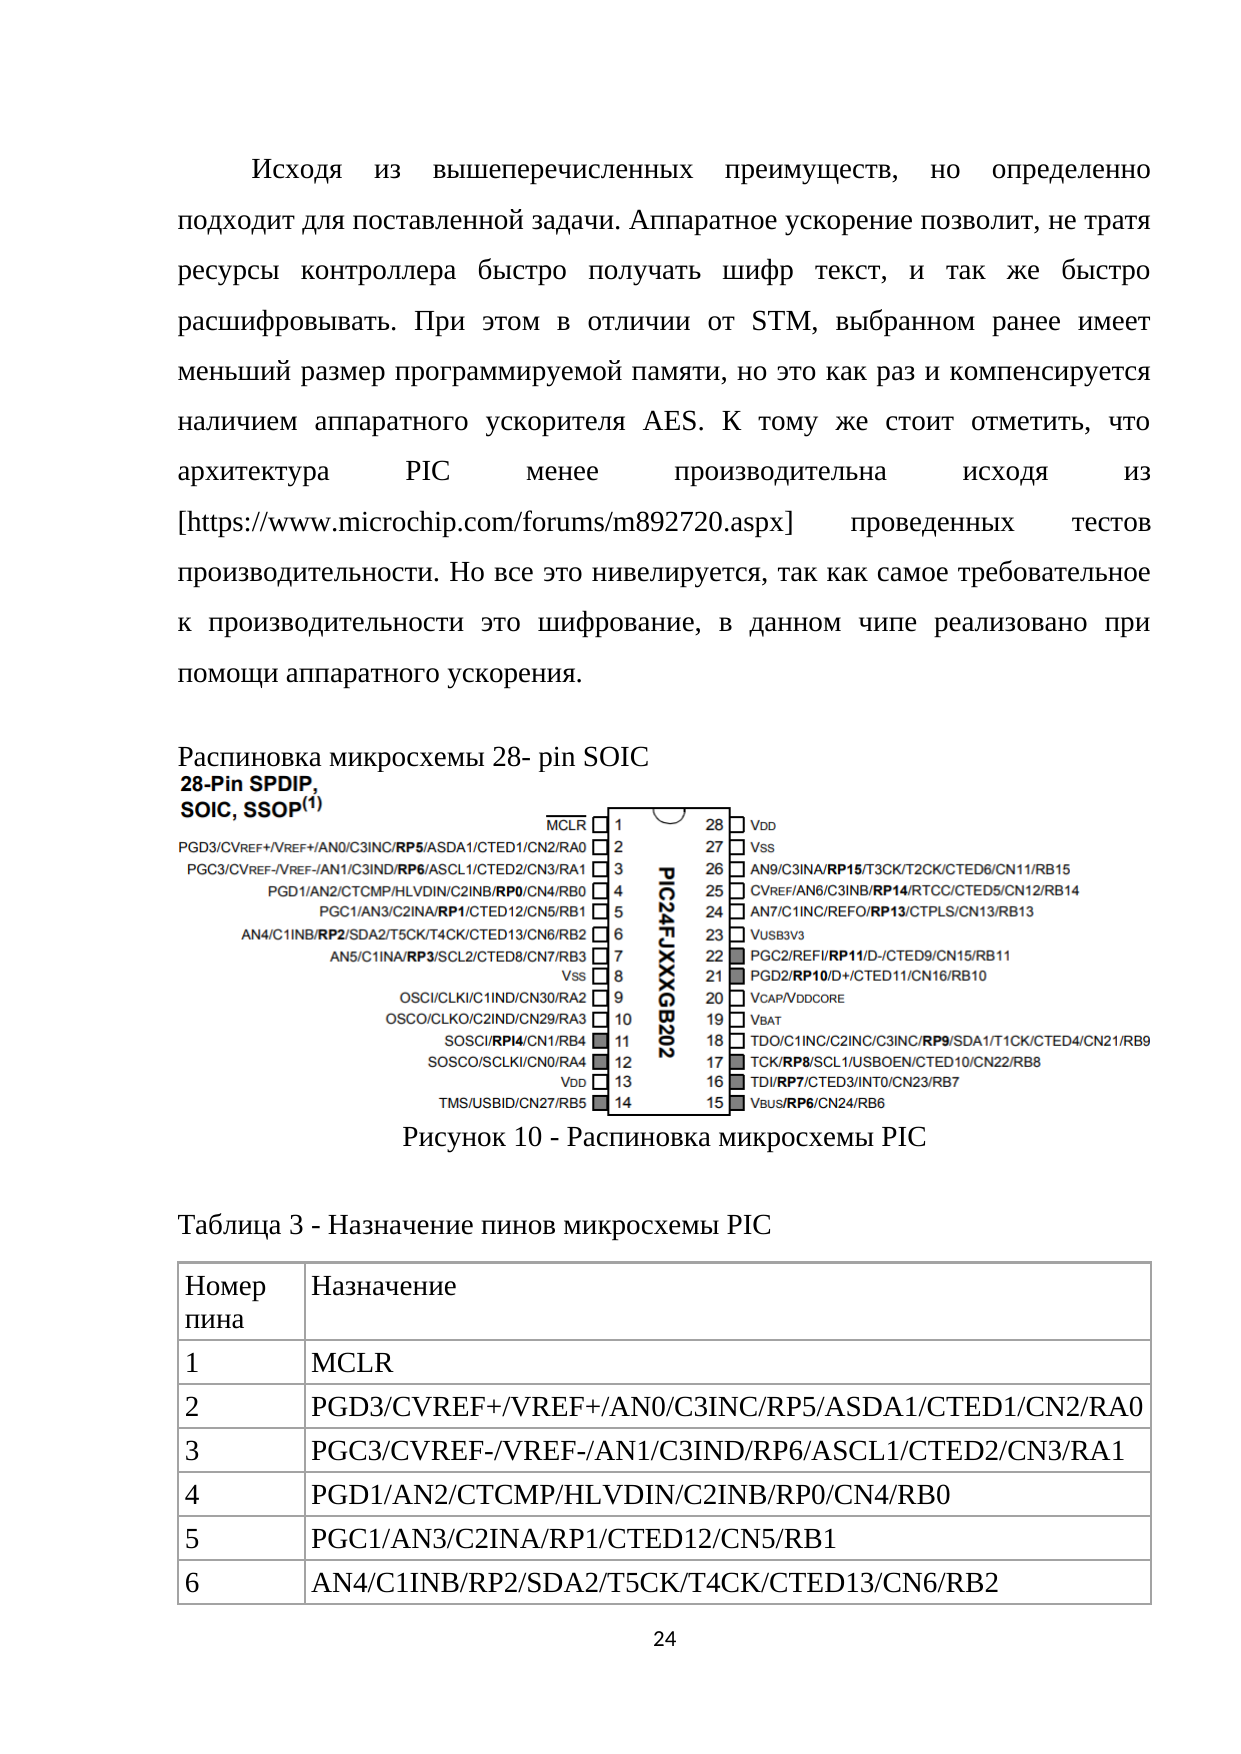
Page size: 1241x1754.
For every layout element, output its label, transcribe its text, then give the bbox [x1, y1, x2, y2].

table_cell PGC1/AN3/C2INA/RP1/CTED12/CN5/RB1 [306, 1517, 1150, 1559]
table_cell PGD3/CVREF+/VREF+/AN0/C3INC/RP5/ASDA1/CTED1/CN2/RA0 [306, 1385, 1150, 1427]
table_cell AN4/C1INB/RP2/SDA2/T5CK/T4CK/CTED13/CN6/RB2 [306, 1561, 1150, 1603]
table_header Номер пина [179, 1264, 304, 1339]
table_cell 6 [179, 1561, 304, 1603]
table_cell PGD1/AN2/CTCMP/HLVDIN/C2INB/RP0/CN4/RB0 [306, 1473, 1150, 1515]
table_cell PGC3/CVREF-/VREF-/AN1/C3IND/RP6/ASCL1/CTED2/CN3/RA1 [306, 1429, 1150, 1471]
table_cell 2 [179, 1385, 304, 1427]
table_cell 5 [179, 1517, 304, 1559]
text Рисунок 10 - Распиновка микросхемы PIC [177, 1119, 1152, 1153]
table_cell MCLR [306, 1341, 1150, 1383]
table_header Назначение [306, 1264, 1150, 1339]
text Исходя из вышеперечисленных преимуществ, но определенно подходит для поставленной задачи. Аппаратное ускорение позволит, не тратя ресурсы контроллера быстро получать шифр текст, и так же быстро расшифровывать. При этом в отличии от STM, выбранном ранее имеет меньший размер программируемой памяти, но это как раз и компенсируется наличием аппаратного ускорителя AES. К тому же стоит отметить, что архитектура PIC менее производительна исходя из [https://www.microchip.com/forums/m892720.aspx] проведенных тестов производительности. Но все это нивелируется, так как самое требовательное к производительности это шифрование, в данном чипе реализовано при помощи аппаратного ускорения. [177, 152, 1152, 688]
text Распиновка микросхемы 28- pin SOIC [177, 739, 1152, 772]
table_cell 1 [179, 1341, 304, 1383]
table_cell 3 [179, 1429, 304, 1471]
picture [177, 772, 1152, 1119]
text Таблица 3 - Назначение пинов микросхемы PIC [177, 1207, 1152, 1241]
table_cell 4 [179, 1473, 304, 1515]
